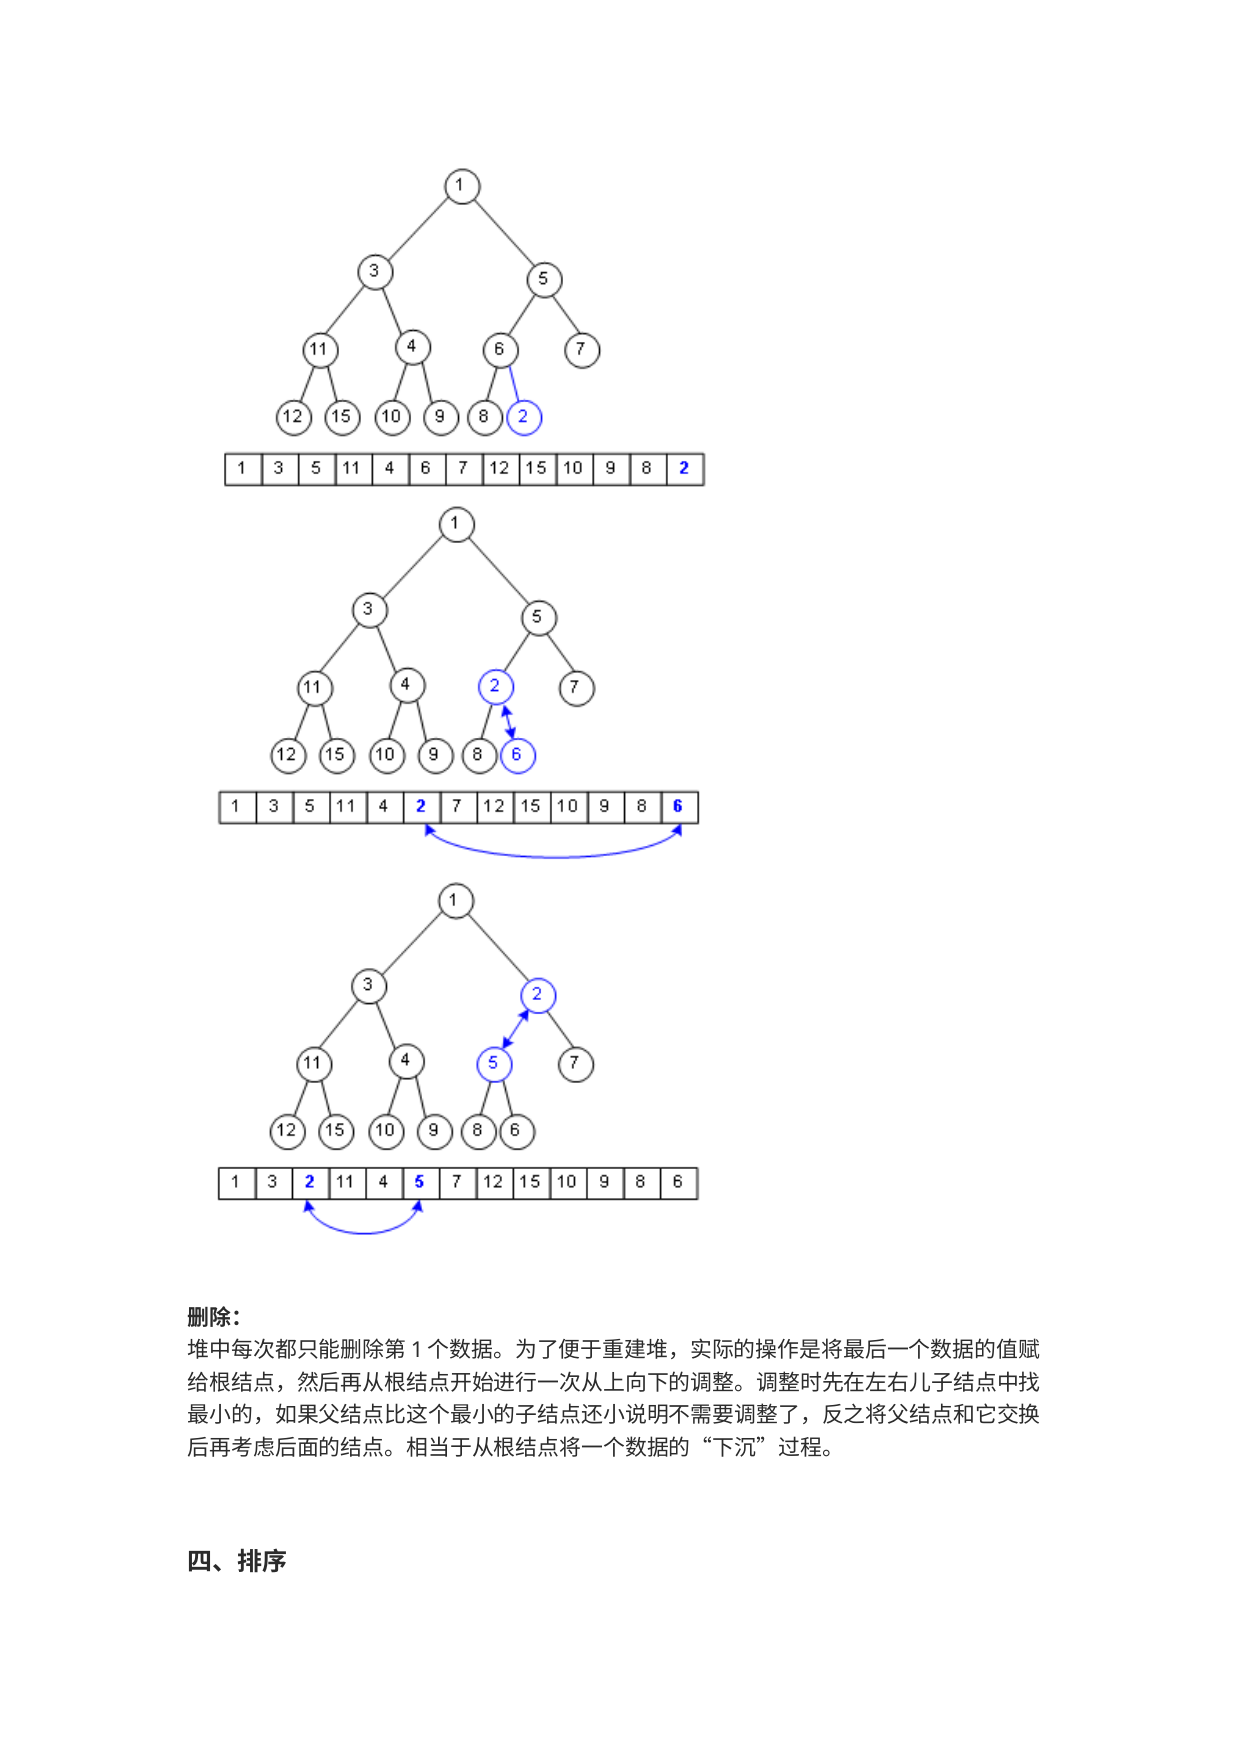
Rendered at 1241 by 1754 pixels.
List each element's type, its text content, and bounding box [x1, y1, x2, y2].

picture [187, 162, 739, 1241]
text 四、排序 [187, 1527, 1053, 1592]
text 堆中每次都只能删除第1个数据。为了便于重建堆，实际的操作是将最后一个数据的值赋给根结点，然后再从根结点开始进行一次从上向下的调整。调整时先在左右儿子结点中找最小的，如果父结点比这个最小的子结点还小说明不需要调整了，反之将父结点和它交换后再考虑后面的结点。相当于从根结点将一个数据的“下沉”过程。 [187, 1332, 1053, 1462]
text 删除： [187, 1299, 1053, 1332]
